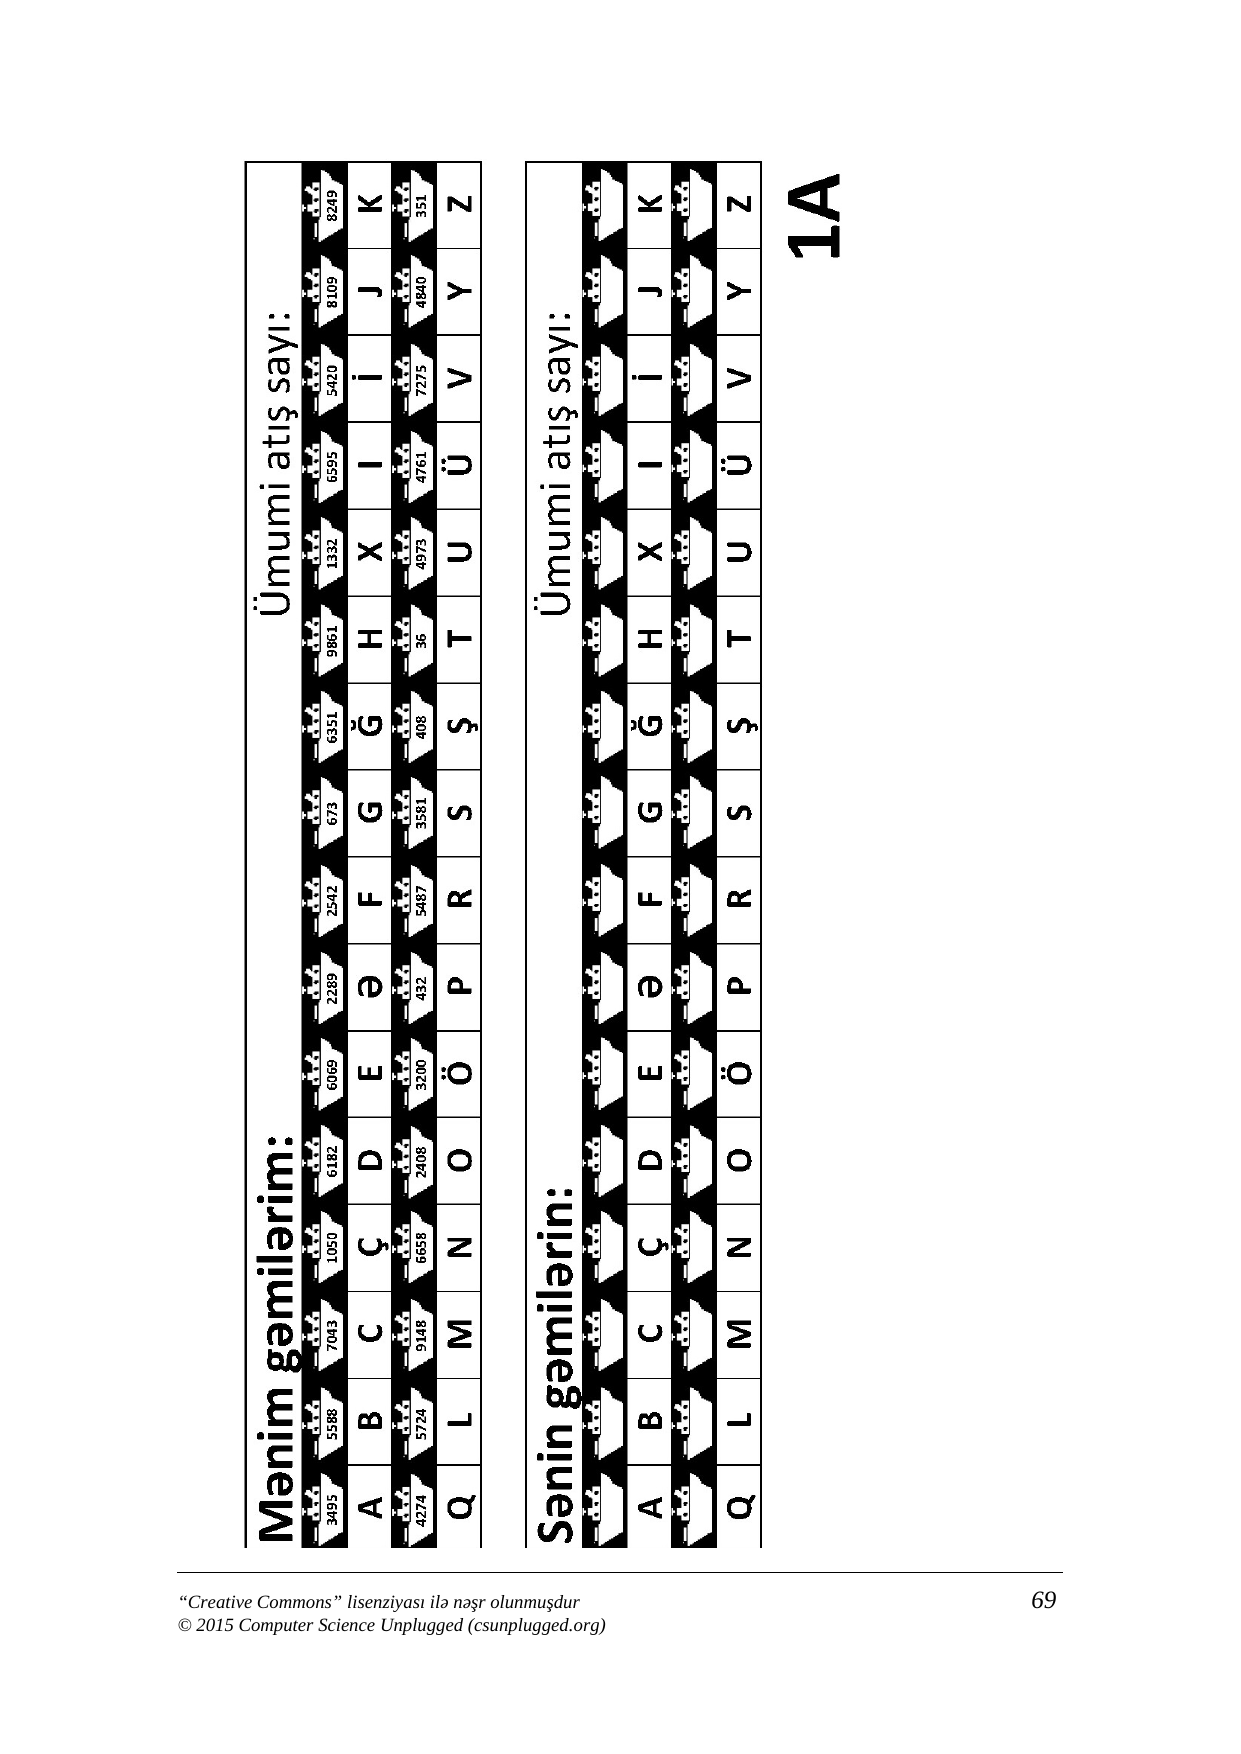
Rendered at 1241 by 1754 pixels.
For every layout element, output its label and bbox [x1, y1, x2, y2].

picture [236, 147, 848, 1548]
